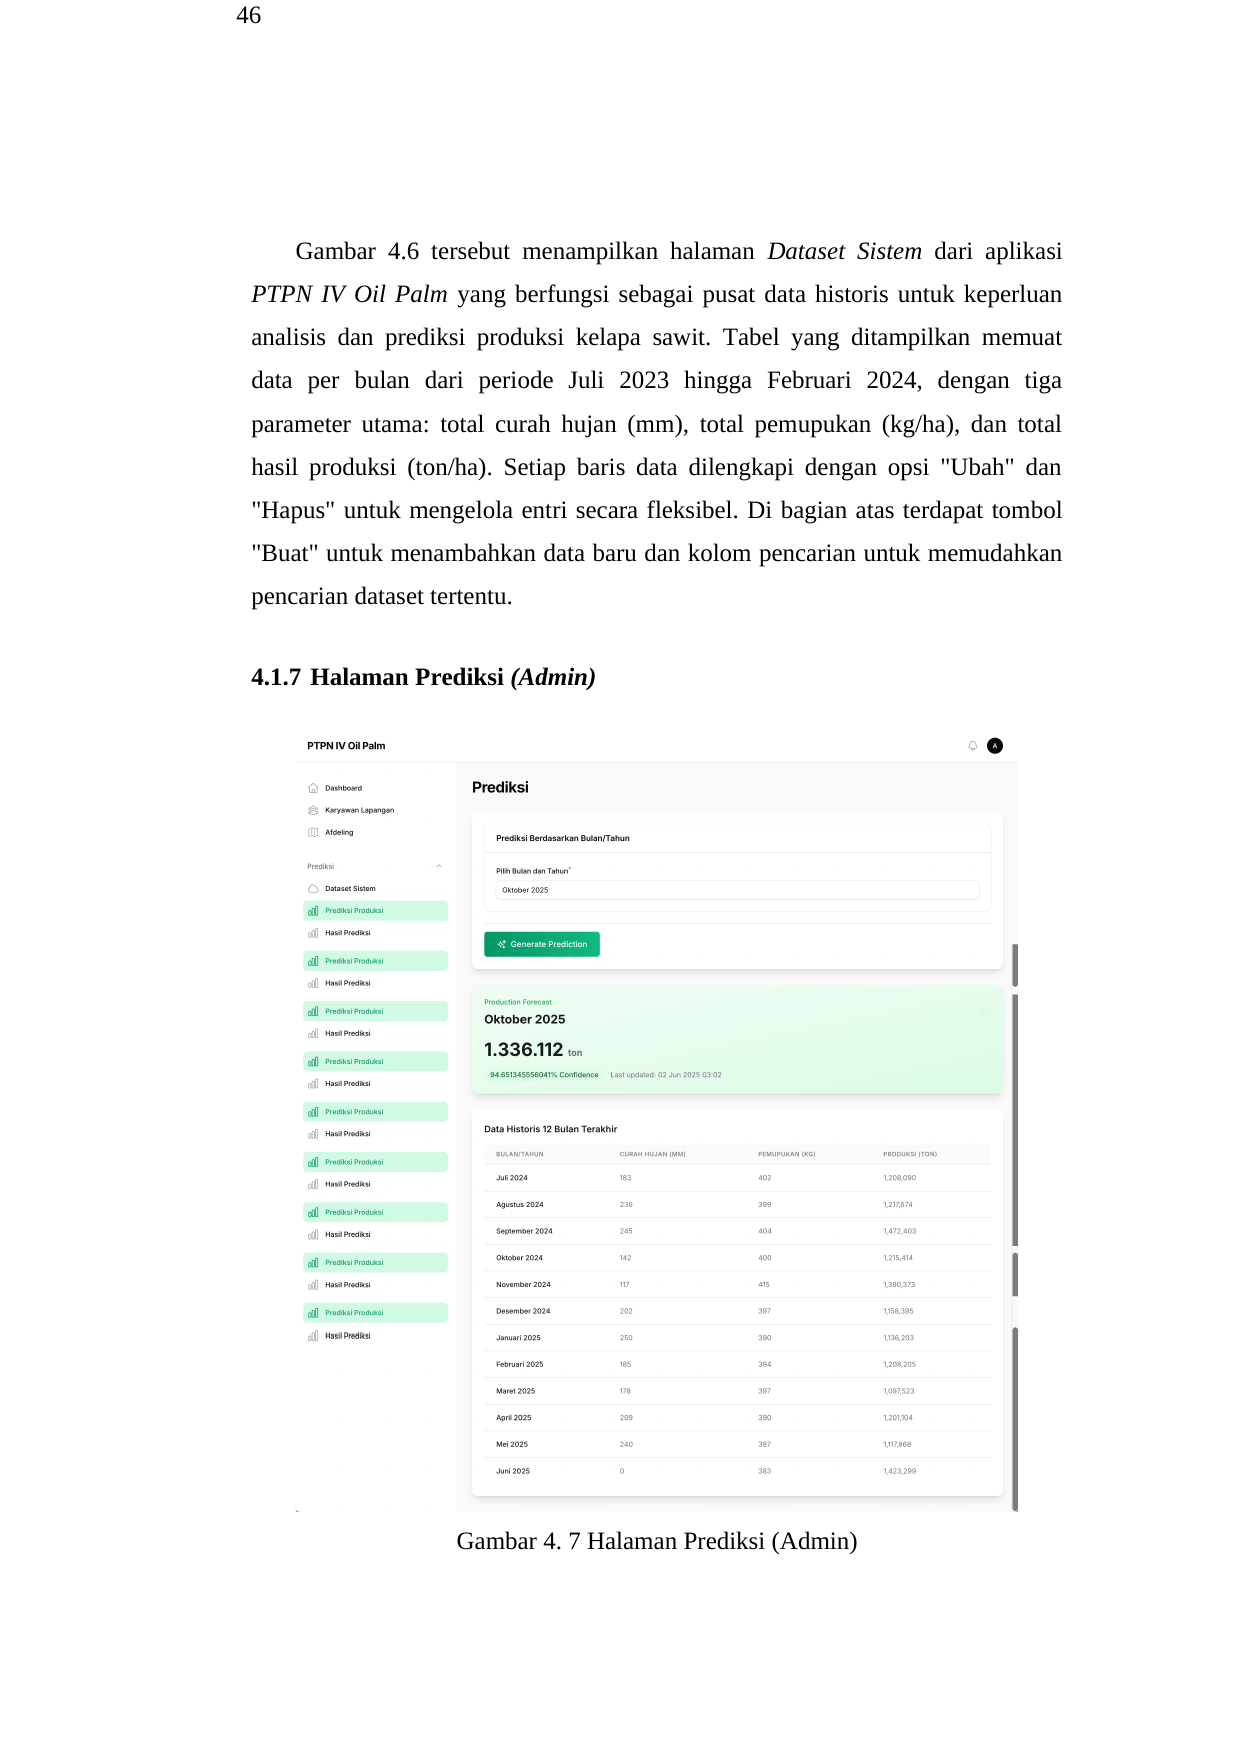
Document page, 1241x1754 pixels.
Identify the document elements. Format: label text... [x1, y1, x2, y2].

text Gambar 4. 7 Halaman Prediksi (Admin) [251, 1526, 1063, 1554]
text Gambar 4.6 tersebut menampilkan halaman Dataset Sistem dari aplikasi PTPN IV Oil Palm yang berfungsi sebagai pusat data historis untuk keperluan analisis dan prediksi produksi kelapa sawit. Tabel yang ditampilkan memuat data per bulan dari periode Juli 2023 hingga Februari 2024, dengan tiga parameter utama: total curah hujan (mm), total pemupukan (kg/ha), dan total hasil produksi (ton/ha). Setiap baris data dilengkapi dengan opsi "Ubah" dan "Hapus" untuk mengelola entri secara fleksibel. Di bagian atas terdapat tombol "Buat" untuk menambahkan data baru dan kolom pencarian untuk memudahkan pencarian dataset tertentu. [251, 236, 1063, 610]
picture [295, 730, 1019, 1512]
list Halaman Prediksi (Admin) [251, 662, 1063, 691]
